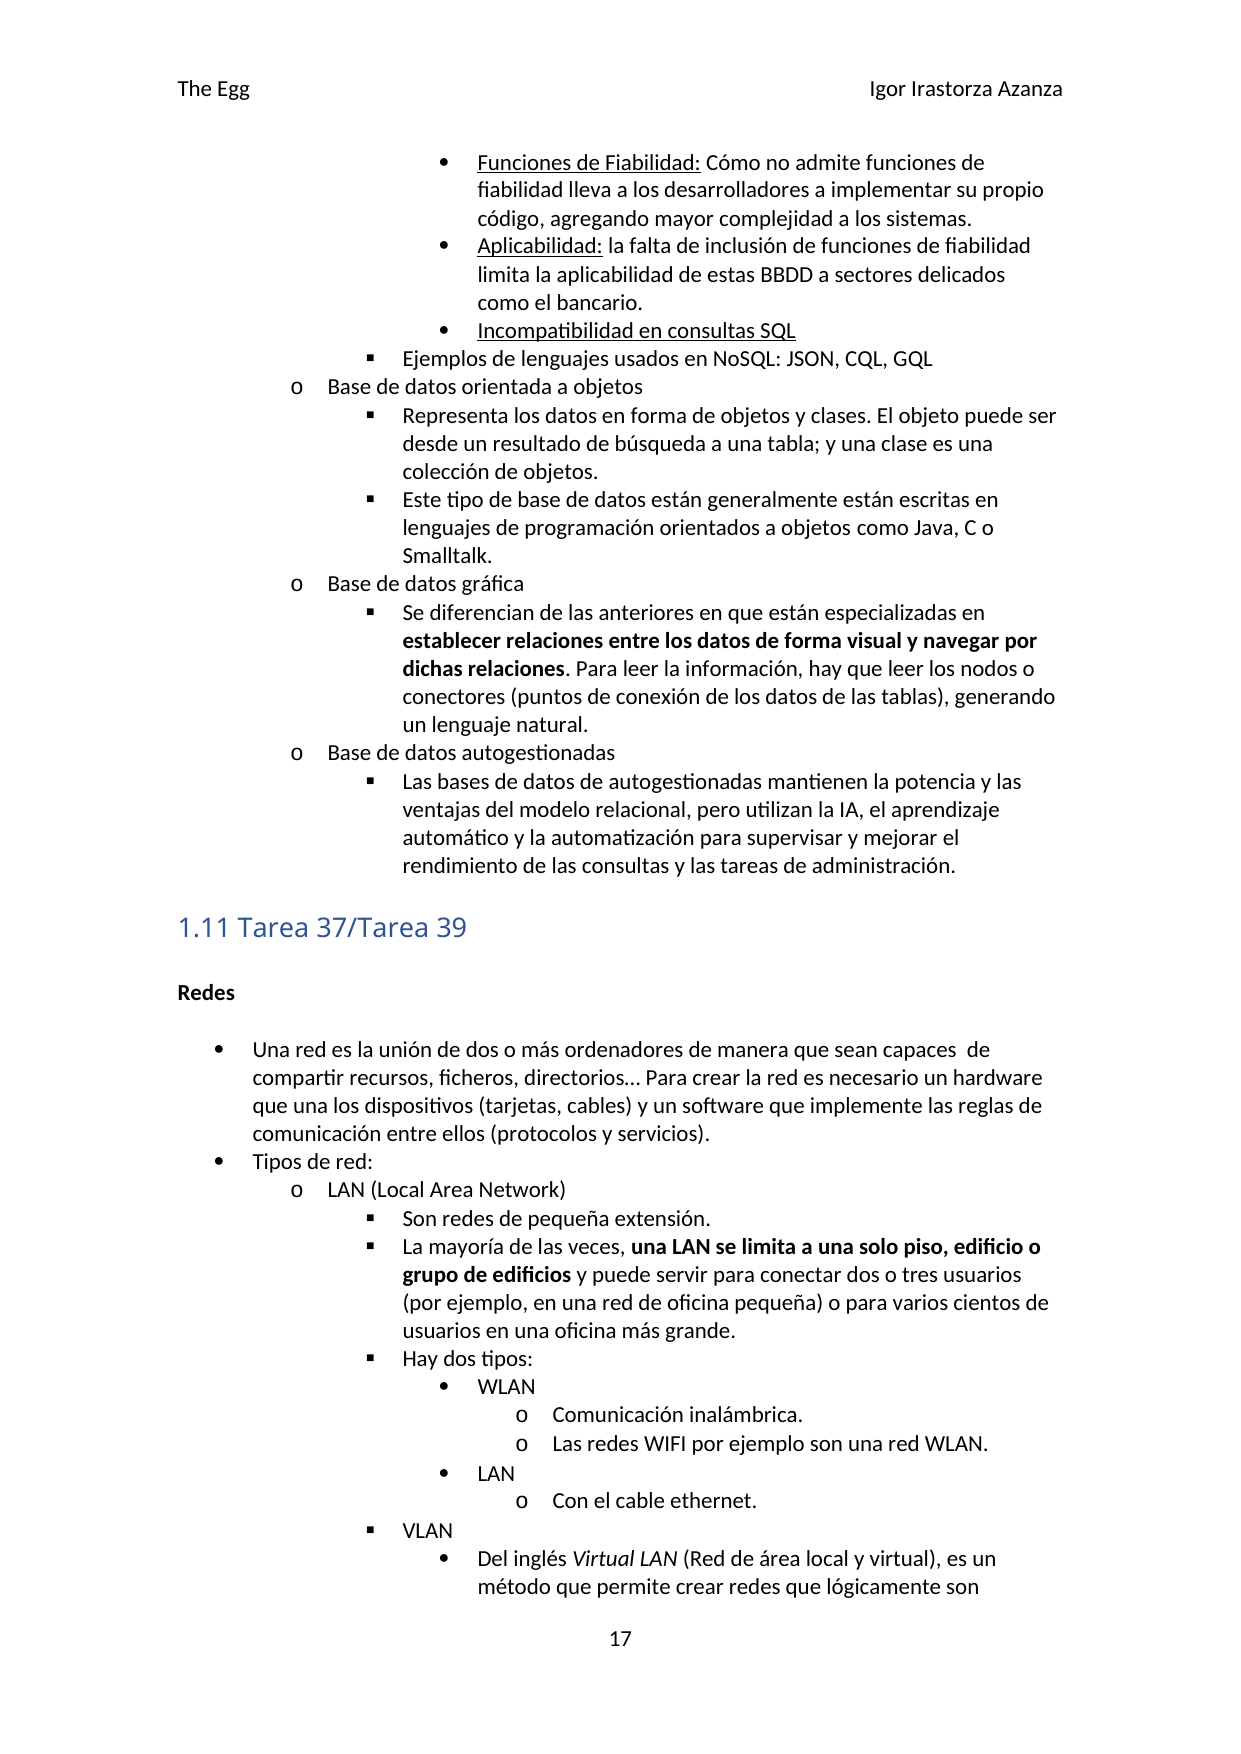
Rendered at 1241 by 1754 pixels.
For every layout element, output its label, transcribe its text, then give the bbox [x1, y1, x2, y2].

list Con el cable ethernet. [515, 1487, 1063, 1516]
list Representa los datos en forma de objetos y clases. El objeto puede ser desde un resultado de búsqueda a una tabla; y una clase es una colección de objetos. [365, 401, 1063, 485]
list Incompatibilidad en consultas SQL [440, 316, 1063, 344]
text Redes [177, 978, 1063, 1006]
list Tipos de red: [215, 1147, 1063, 1175]
list Las redes WIFI por ejemplo son una red WLAN. [515, 1429, 1063, 1459]
list WLAN [440, 1372, 1063, 1400]
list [440, 1544, 1063, 1600]
list Base de datos gráfica [290, 569, 1063, 598]
list Se diferencian de las anteriores en que están especializadas en establecer relaciones entre los datos de forma visual y navegar por dichas relaciones. Para leer la información, hay que leer los nodos o conectores (puntos de conexión de los datos de las tablas), generando un lenguaje natural. [365, 598, 1063, 738]
list Base de datos autogestionadas [290, 738, 1063, 767]
list Las bases de datos de autogestionadas mantienen la potencia y las ventajas del modelo relacional, pero utilizan la IA, el aprendizaje automático y la automatización para supervisar y mejorar el rendimiento de las consultas y las tareas de administración. [365, 767, 1063, 879]
list Comunicación inalámbrica. [515, 1400, 1063, 1429]
list VLAN [365, 1516, 1063, 1544]
subtitle Tarea 37/Tarea 39 [177, 909, 1063, 946]
list La mayoría de las veces, una LAN se limita a una solo piso, edificio o grupo de edificios y puede servir para conectar dos o tres usuarios (por ejemplo, en una red de oficina pequeña) o para varios cientos de usuarios en una oficina más grande. [365, 1232, 1063, 1344]
list Una red es la unión de dos o más ordenadores de manera que sean capaces de compartir recursos, ficheros, directorios… Para crear la red es necesario un hardware que una los dispositivos (tarjetas, cables) y un software que implemente las reglas de comunicación entre ellos (protocolos y servicios). [215, 1035, 1063, 1147]
list Funciones de Fiabilidad: Cómo no admite funciones de fiabilidad lleva a los desarrolladores a implementar su propio código, agregando mayor complejidad a los sistemas. [440, 148, 1063, 232]
list Base de datos orientada a objetos [290, 372, 1063, 401]
list LAN [440, 1459, 1063, 1487]
list Son redes de pequeña extensión. [365, 1204, 1063, 1232]
list LAN (Local Area Network) [290, 1175, 1063, 1204]
list Hay dos tipos: [365, 1344, 1063, 1372]
list Este tipo de base de datos están generalmente están escritas en lenguajes de programación orientados a objetos como Java, C o Smalltalk. [365, 485, 1063, 569]
list Aplicabilidad: la falta de inclusión de funciones de fiabilidad limita la aplicabilidad de estas BBDD a sectores delicados como el bancario. [440, 232, 1063, 316]
list Ejemplos de lenguajes usados en NoSQL: JSON, CQL, GQL [365, 344, 1063, 372]
